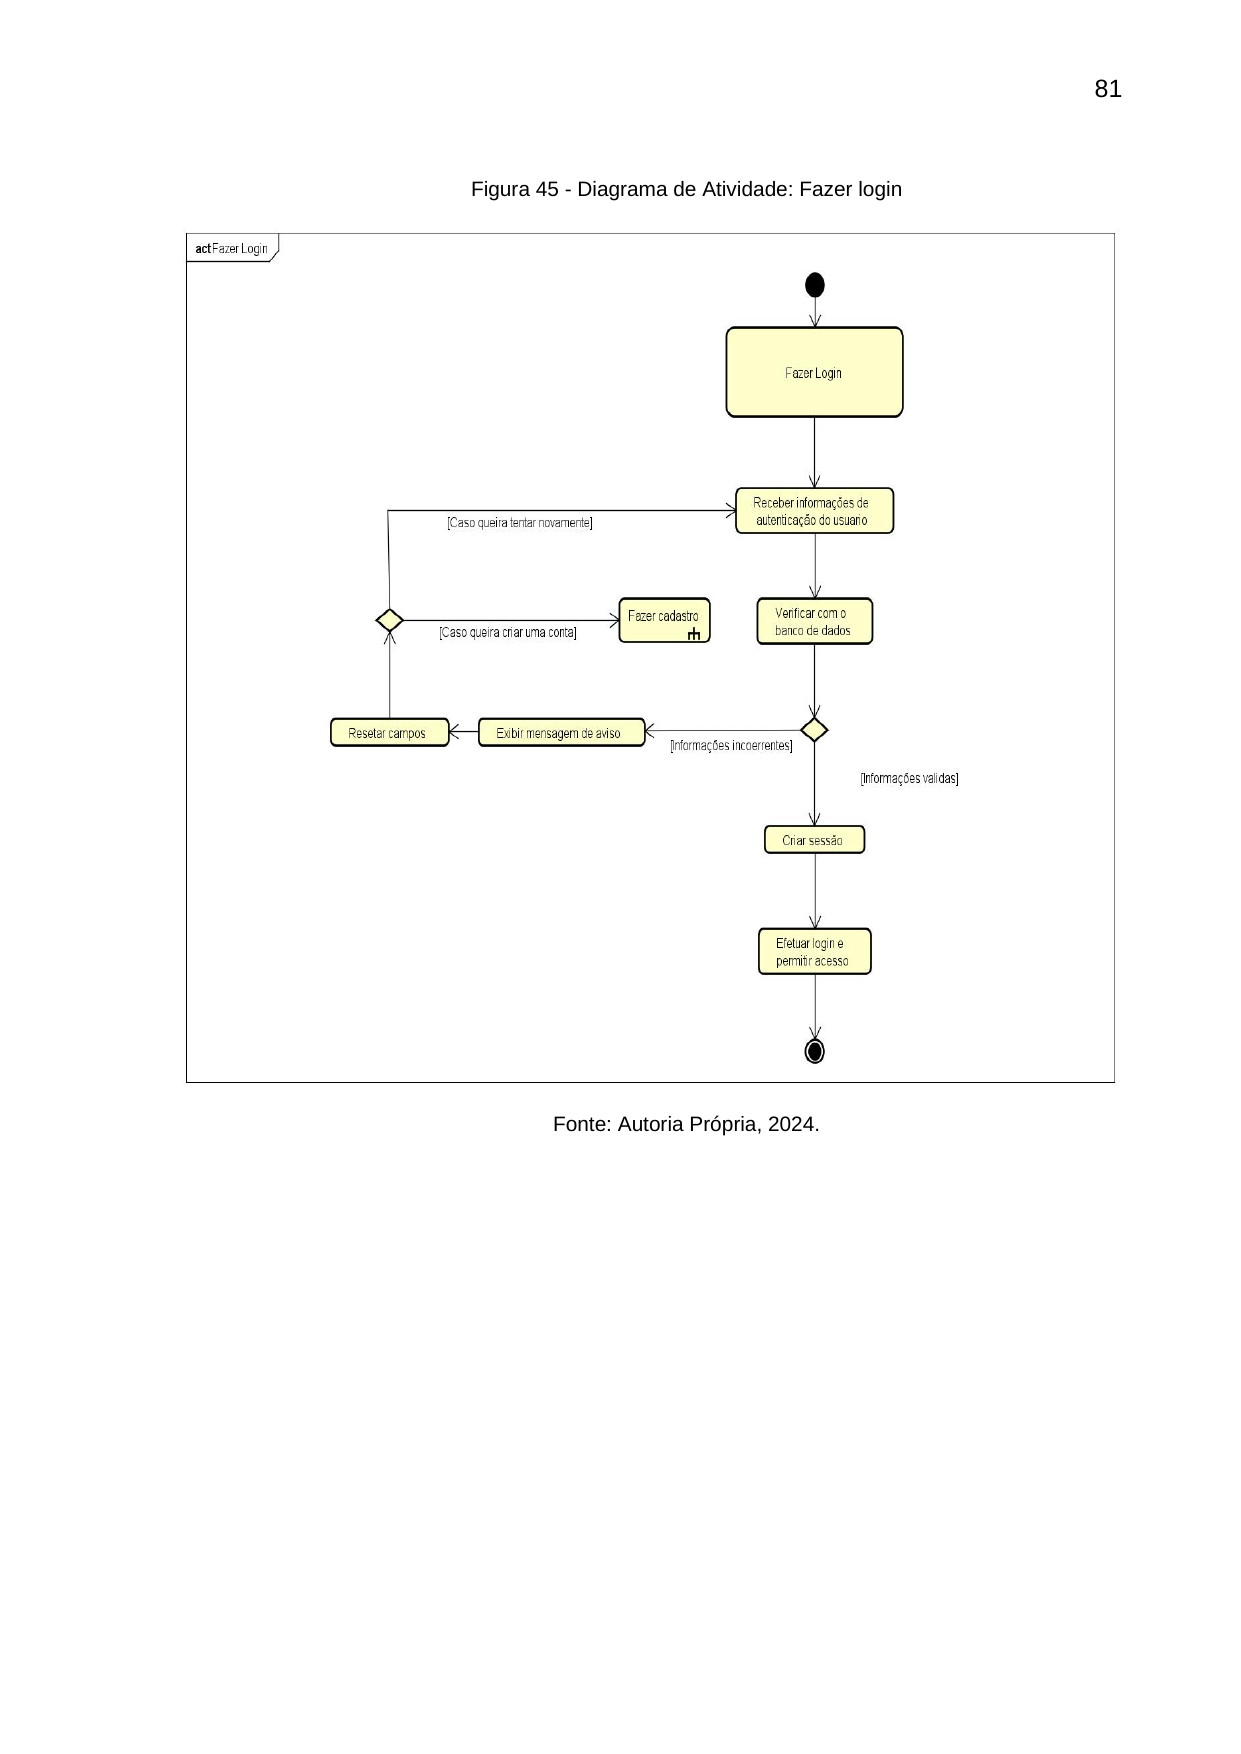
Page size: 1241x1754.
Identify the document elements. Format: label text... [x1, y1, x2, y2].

text Fonte: Autoria Própria, 2024. [177, 1112, 1122, 1136]
picture [177, 222, 1123, 1093]
text Figura 45 - Diagrama de Atividade: Fazer login [177, 177, 1122, 201]
